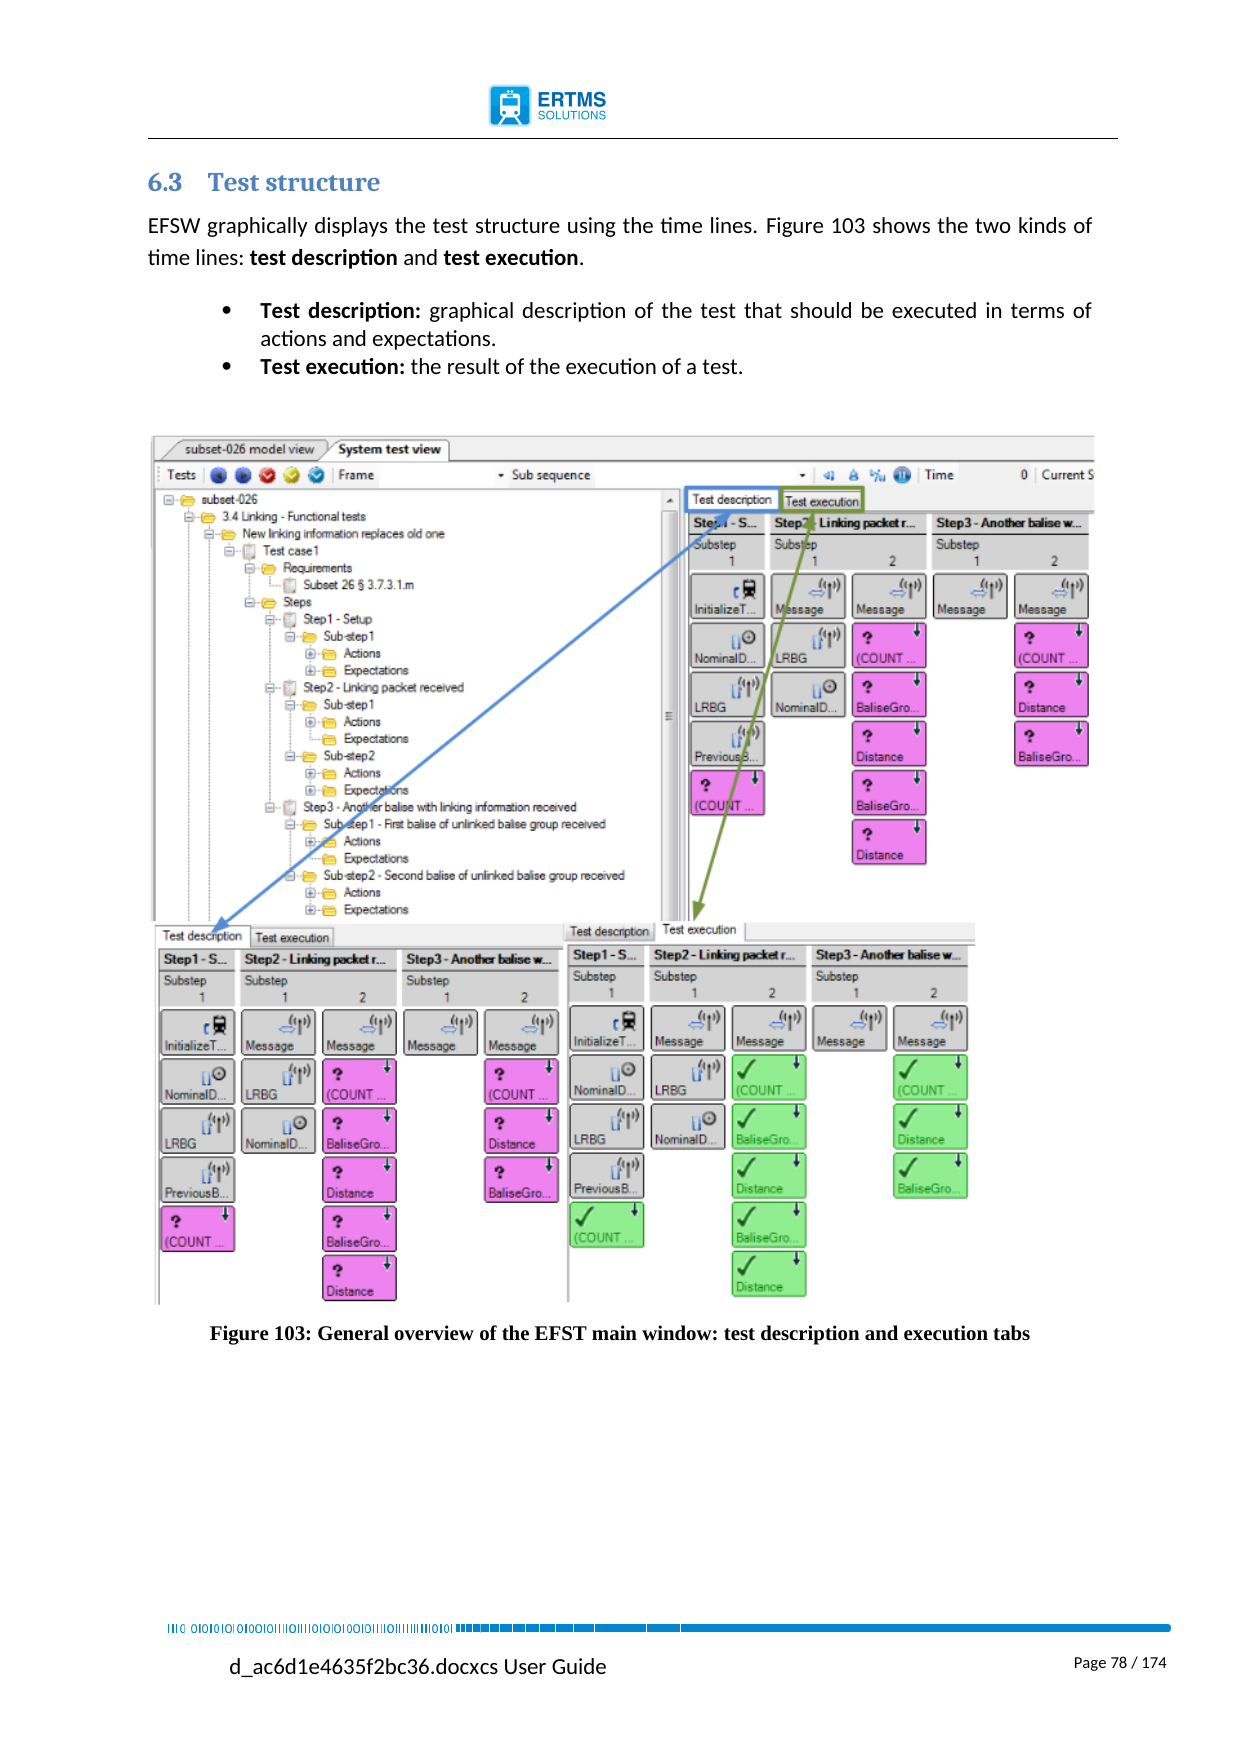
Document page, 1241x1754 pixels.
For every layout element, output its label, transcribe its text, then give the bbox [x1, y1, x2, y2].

text EFSW graphically displays the test structure using the time lines. Figure 103 shows the two kinds of time lines: test description and test execution. [148, 211, 1093, 271]
text Figure 103: General overview of the EFST main window: test description and execution tabs [148, 1321, 1093, 1344]
subtitle Test structure [148, 167, 1093, 198]
list Test description: graphical description of the test that should be executed in terms of actions and expectations. [223, 296, 1093, 352]
picture [477, 73, 617, 138]
picture [167, 1624, 1171, 1633]
list Test execution: the result of the execution of a test. [223, 352, 1093, 380]
